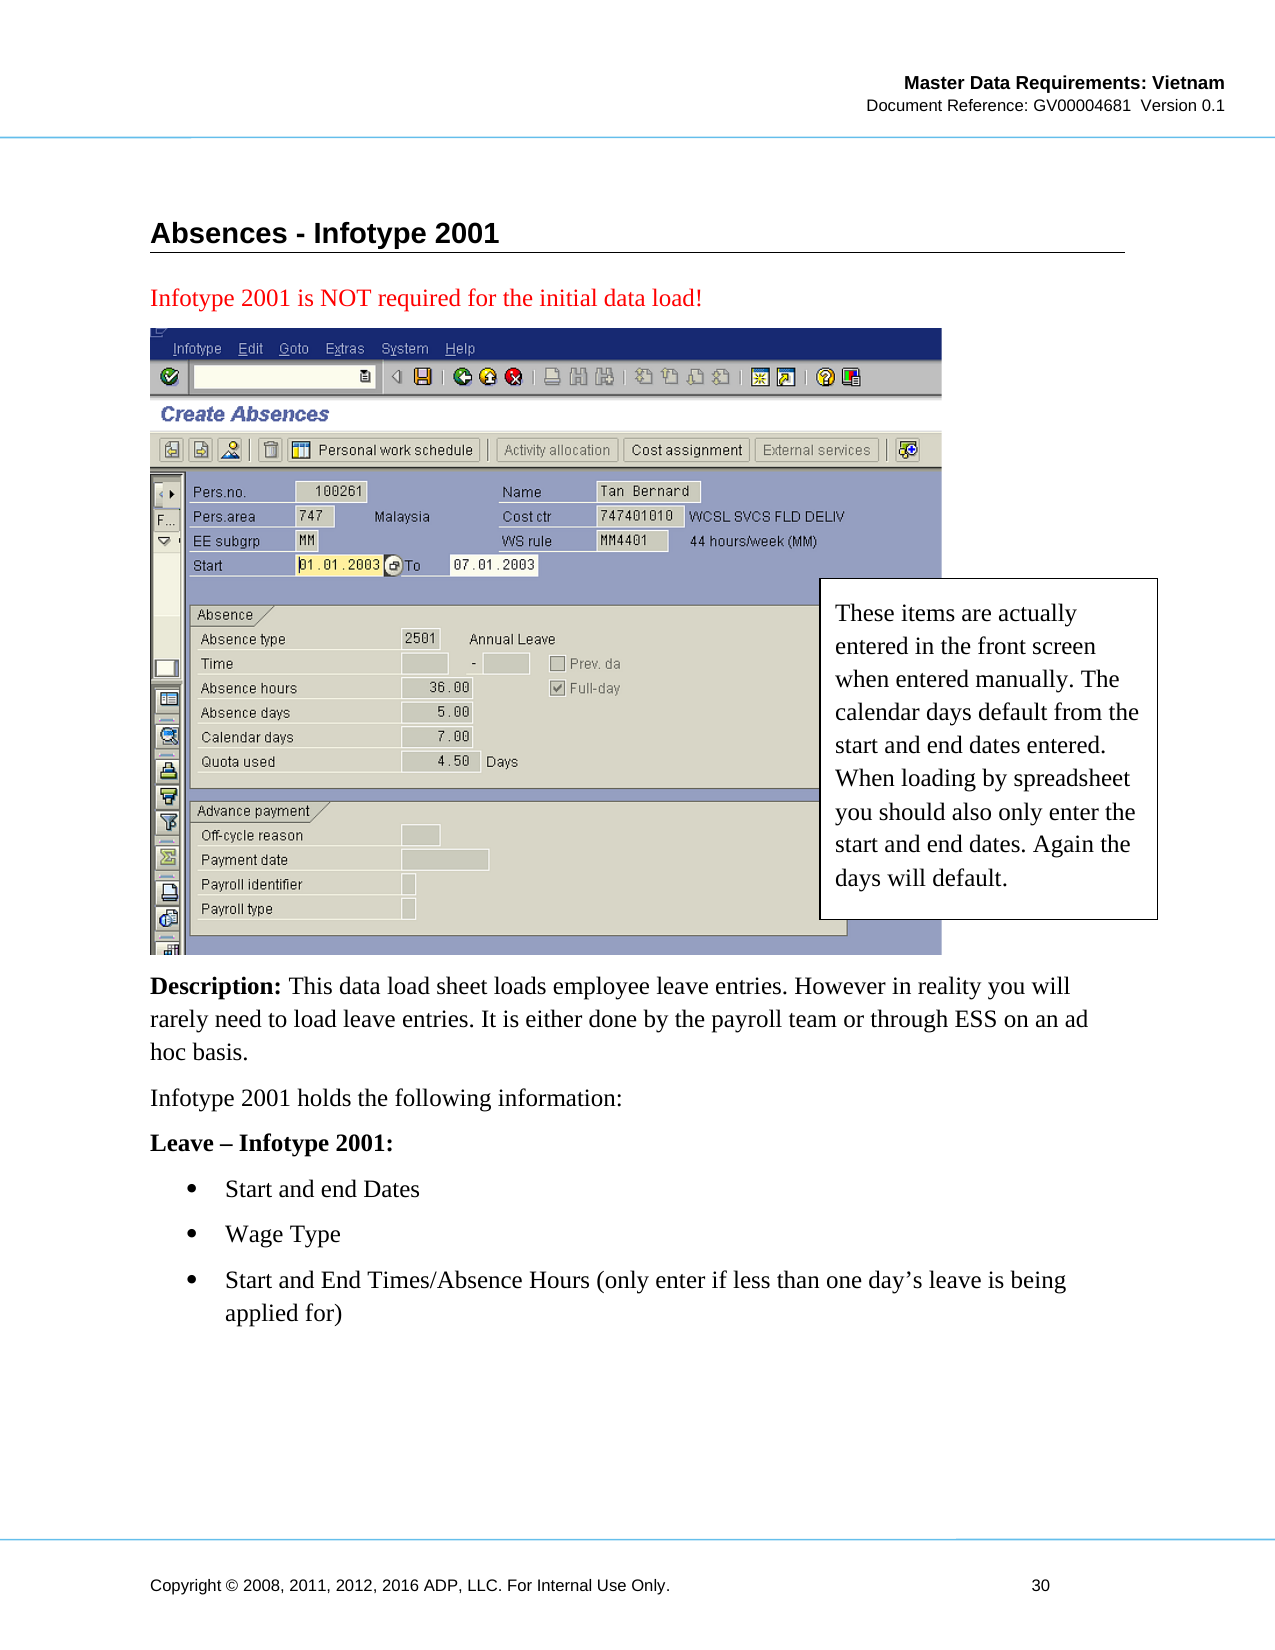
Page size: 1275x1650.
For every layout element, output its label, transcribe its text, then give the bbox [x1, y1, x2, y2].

text Description: This data load sheet loads employee leave entries. However in reality you will rarely need to load leave entries. It is either done by the payroll team or through ESS on an ad hoc basis. [150, 971, 1125, 1066]
text Infotype 2001 holds the following information: [150, 1083, 1125, 1111]
text Leave – Infotype 2001: [150, 1128, 1125, 1157]
text Infotype 2001 is NOT required for the initial data load! [150, 283, 1125, 311]
list Wage Type [187, 1219, 1125, 1248]
list Start and End Times/Absence Hours (only enter if less than one day’s leave is being applied for) [187, 1265, 1125, 1326]
picture [150, 328, 942, 955]
list Start and end Dates [187, 1174, 1125, 1202]
subtitle Absences - Infotype 2001 [150, 216, 1125, 252]
